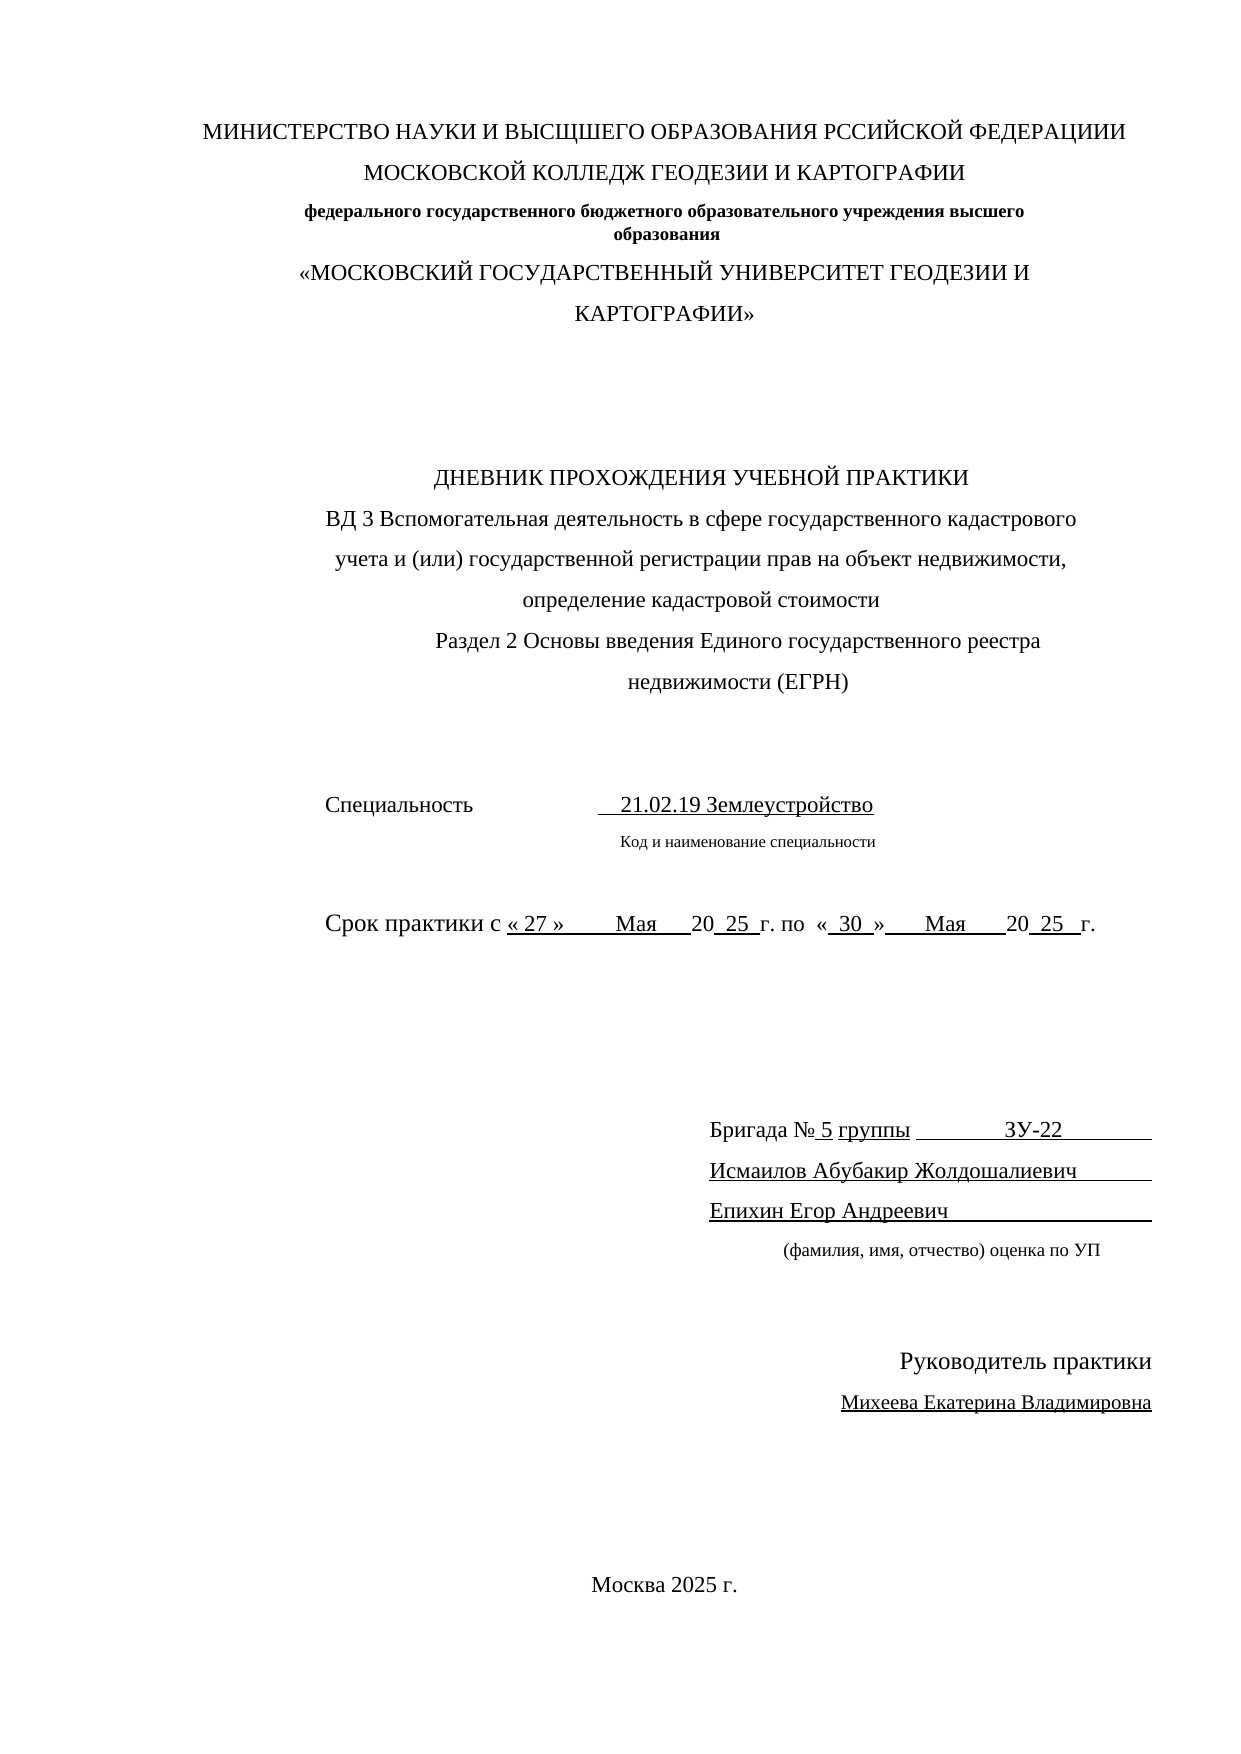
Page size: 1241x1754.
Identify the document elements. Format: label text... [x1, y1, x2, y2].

text Специальность 21.02.19 Землеустройство [177, 791, 1152, 817]
text ДНЕВНИК ПРОХОЖДЕНИЯ УЧЕБНОЙ ПРАКТИКИ [177, 464, 1152, 490]
text Москва 2025 г. [177, 1571, 1152, 1597]
text образования [177, 223, 1152, 245]
text Исмаилов Абубакир Жолдошалиевич [177, 1157, 1152, 1183]
text «МОСКОВСКИЙ ГОСУДАРСТВЕННЫЙ УНИВЕРСИТЕТ ГЕОДЕЗИИ И [177, 259, 1152, 285]
text ВД 3 Вспомогательная деятельность в сфере государственного кадастрового [251, 504, 1152, 531]
text (фамилия, имя, отчество) оценка по УП [177, 1238, 1152, 1260]
text Срок практики с « 27 » Мая 20 25 г. по « 30 » Мая 20 25 г. [192, 908, 1122, 937]
text федерального государственного бюджетного образовательного учреждения высшего [177, 200, 1152, 222]
text МОСКОВСКОЙ КОЛЛЕДЖ ГЕОДЕЗИИ И КАРТОГРАФИИ [177, 159, 1152, 185]
text Раздел 2 Основы введения Единого государственного реестра [325, 627, 1152, 654]
text недвижимости (ЕГРН) [325, 668, 1152, 695]
text Код и наименование специальности [177, 832, 1152, 851]
text МИНИСТЕРСТВО НАУКИ И ВЫСЩШЕГО ОБРАЗОВАНИЯ РССИЙСКОЙ ФЕДЕРАЦИИИ [177, 118, 1152, 144]
text определение кадастровой стоимости [251, 586, 1152, 613]
text Епихин Егор Андреевич [177, 1198, 1152, 1224]
text КАРТОГРАФИИ» [177, 300, 1152, 326]
text Руководитель практики [177, 1346, 1152, 1375]
text учета и (или) государственной регистрации прав на объект недвижимости, [251, 546, 1152, 572]
text Михеева Екатерина Владимировна [177, 1390, 1152, 1414]
text Бригада № 5 группы ЗУ-22 [177, 1116, 1152, 1142]
